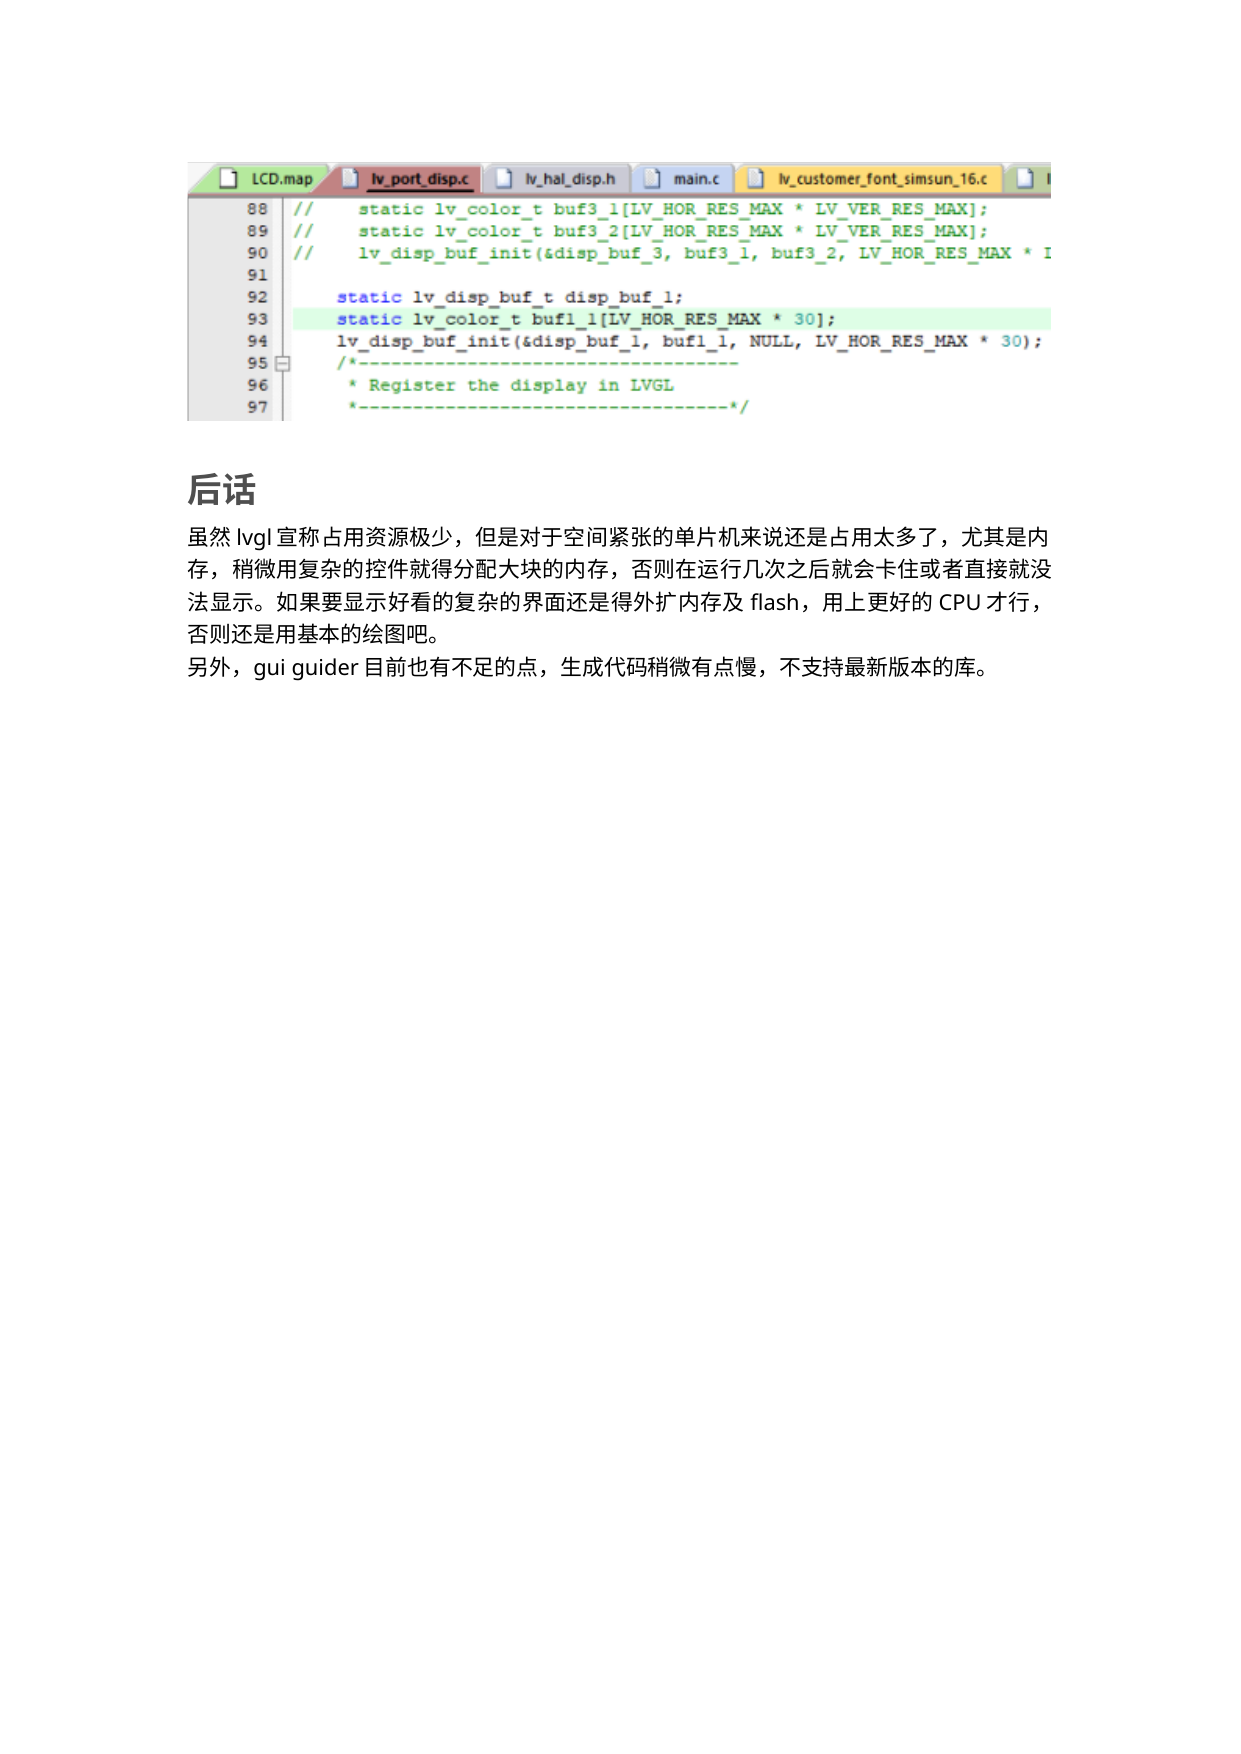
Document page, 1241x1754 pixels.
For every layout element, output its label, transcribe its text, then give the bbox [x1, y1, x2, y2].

text 另外，gui guider目前也有不足的点，生成代码稍微有点慢，不支持最新版本的库。 [187, 649, 1053, 682]
text 虽然lvgl宣称占用资源极少，但是对于空间紧张的单片机来说还是占用太多了，尤其是内存，稍微用复杂的控件就得分配大块的内存，否则在运行几次之后就会卡住或者直接就没法显示。如果要显示好看的复杂的界面还是得外扩内存及flash，用上更好的CPU才行，否则还是用基本的绘图吧。 [187, 519, 1053, 649]
subtitle 后话 [187, 454, 1053, 519]
picture [187, 162, 1051, 421]
